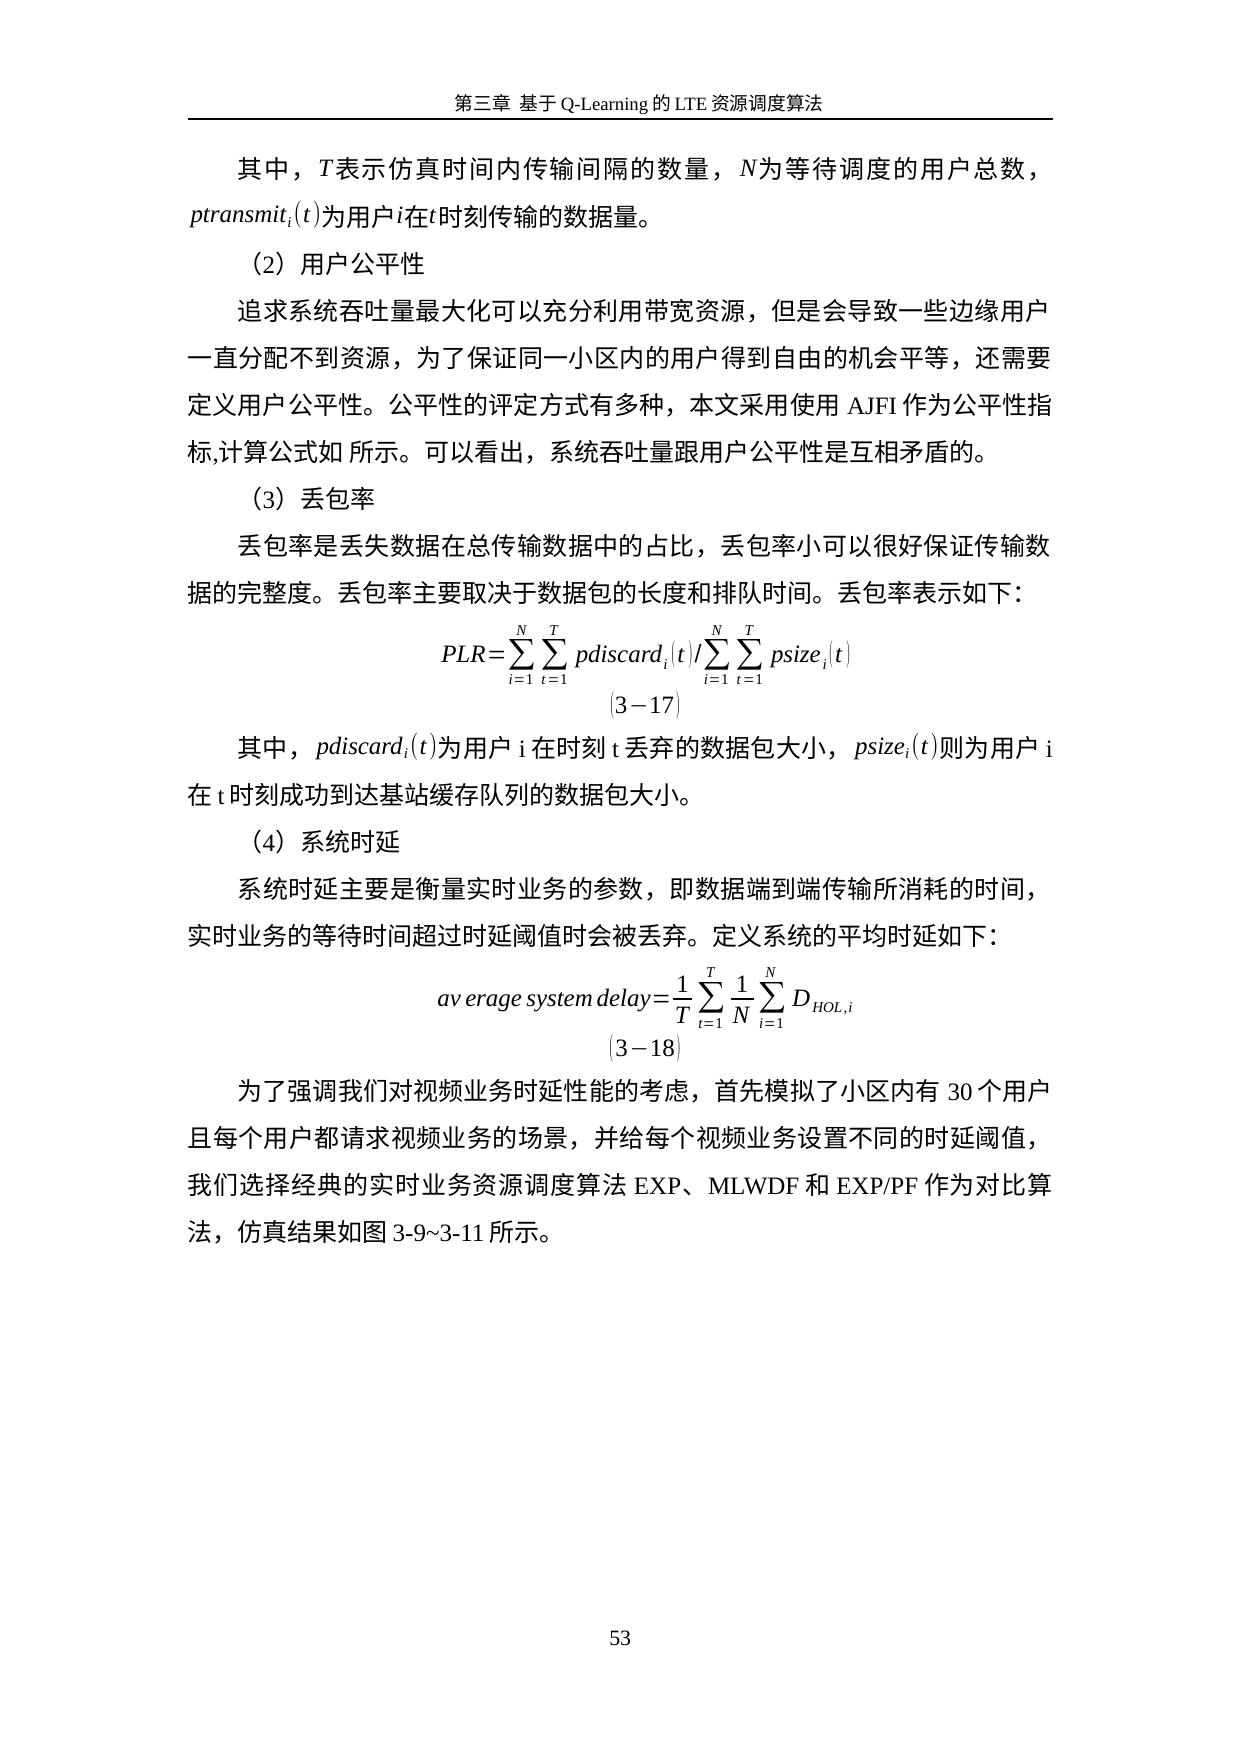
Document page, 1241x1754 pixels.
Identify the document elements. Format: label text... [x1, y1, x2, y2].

text （2）用户公平性 [187, 244, 1053, 280]
text 丢包率是丢失数据在总传输数据中的占比，丢包率小可以很好保证传输数据的完整度。丢包率主要取决于数据包的长度和排队时间。丢包率表示如下： [187, 527, 1053, 610]
text 追求系统吞吐量最大化可以充分利用带宽资源，但是会导致一些边缘用户一直分配不到资源，为了保证同一小区内的用户得到自由的机会平等，还需要定义用户公平性。公平性的评定方式有多种，本文采用使用AJFI作为公平性指标,计算公式如 所示。可以看出，系统吞吐量跟用户公平性是互相矛盾的。 [187, 291, 1053, 469]
text 为了强调我们对视频业务时延性能的考虑，首先模拟了小区内有30个用户且每个用户都请求视频业务的场景，并给每个视频业务设置不同的时延阈值，我们选择经典的实时业务资源调度算法EXP、MLWDF和EXP/PF作为对比算法，仿真结果如图3-9~3-11所示。 [187, 1072, 1053, 1249]
text （3）丢包率 [187, 479, 1053, 516]
text （4）系统时延 [187, 823, 1053, 859]
text 其中，为用户i在时刻t丢弃的数据包大小，则为用户i在t时刻成功到达基站缓存队列的数据包大小。 [187, 728, 1053, 812]
text 系统时延主要是衡量实时业务的参数，即数据端到端传输所消耗的时间，实时业务的等待时间超过时延阈值时会被丢弃。定义系统的平均时延如下： [187, 870, 1053, 953]
text 其中，表示仿真时间内传输间隔的数量，为等待调度的用户总数，为用户在时刻传输的数据量。 [187, 150, 1053, 233]
